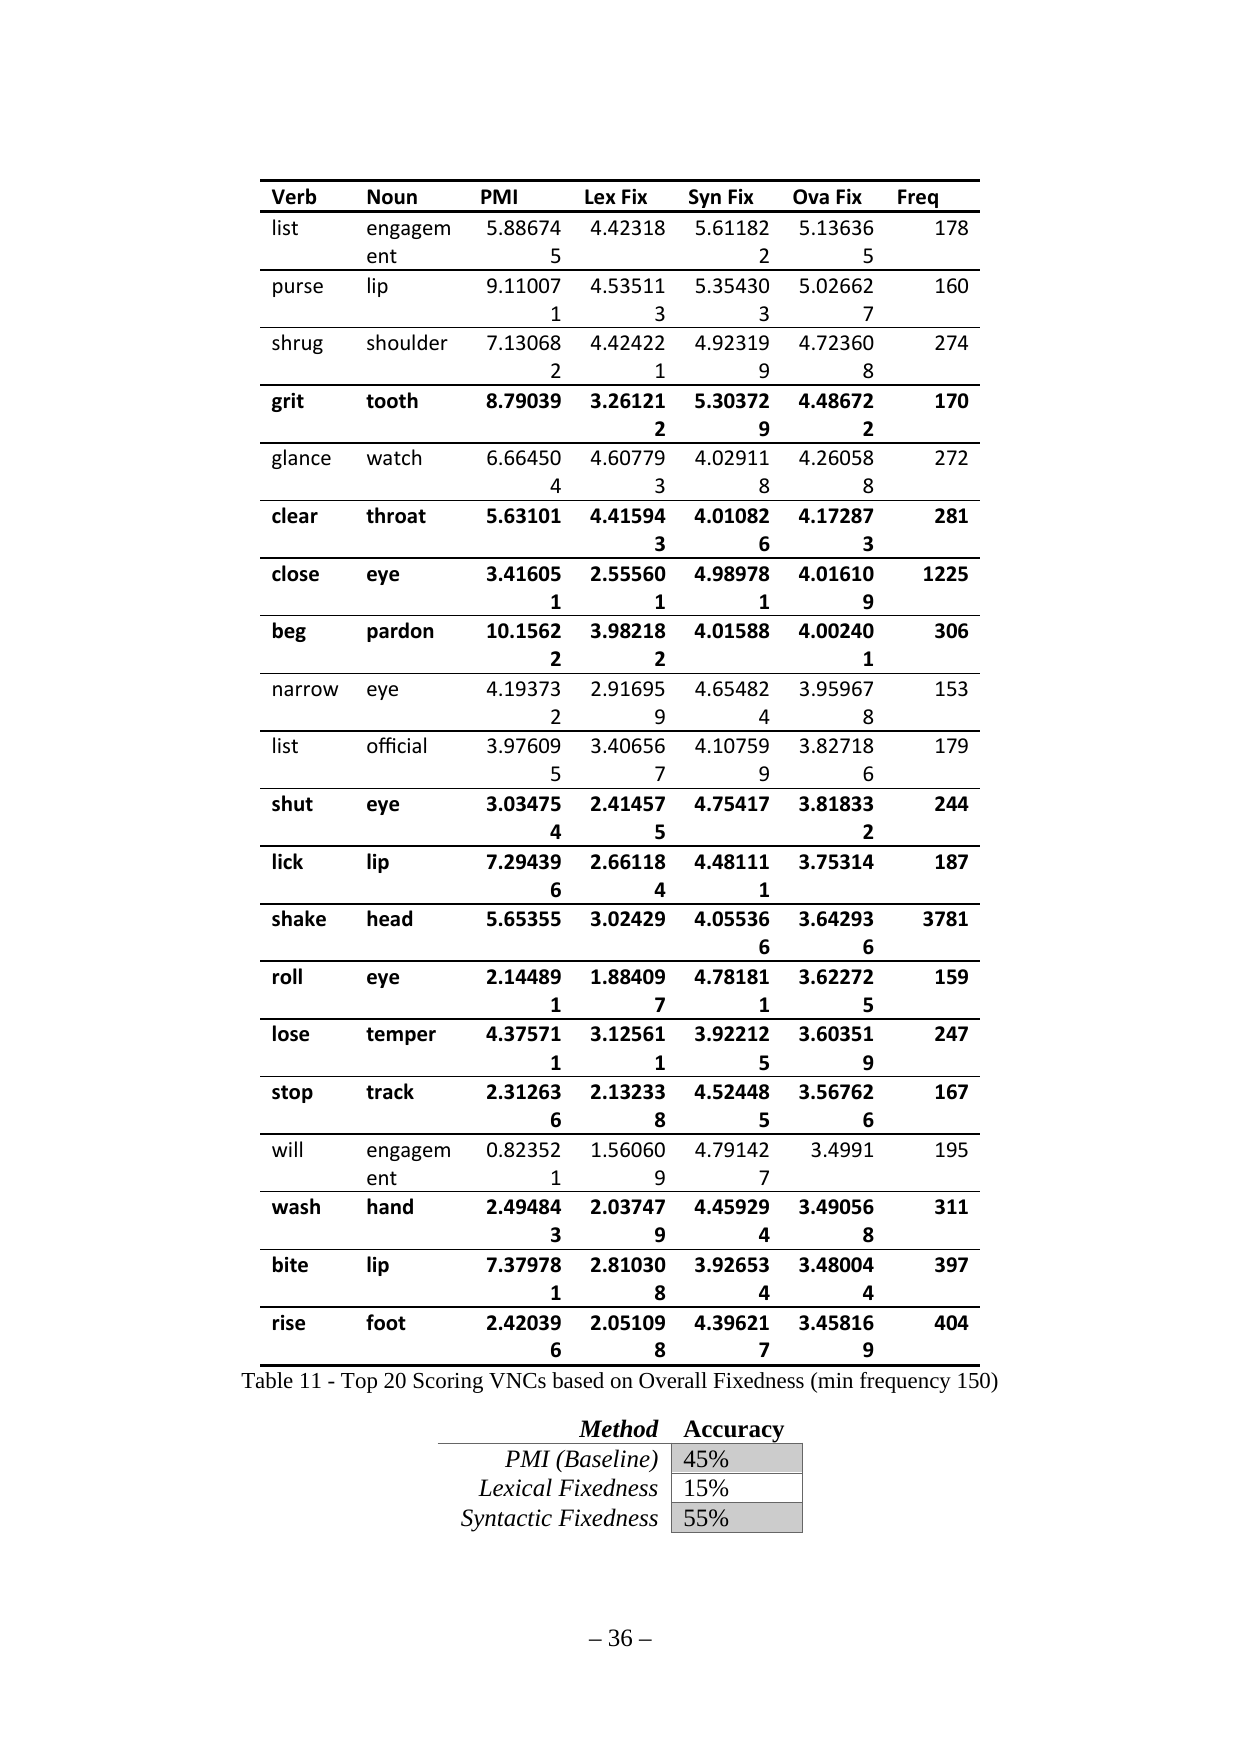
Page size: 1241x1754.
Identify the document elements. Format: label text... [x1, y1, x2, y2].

table_cell 4.002401 [781, 616, 885, 672]
table_cell shake [260, 905, 355, 960]
table_cell Syntactic Fixedness [438, 1502, 671, 1532]
table_cell 3.922125 [677, 1020, 781, 1076]
table_cell 4.723608 [781, 328, 885, 384]
table_cell 4.524485 [677, 1077, 781, 1133]
table_cell 195 [885, 1135, 980, 1191]
table_cell eye [355, 789, 468, 845]
table_cell grit [260, 386, 355, 442]
table_cell bite [260, 1250, 355, 1306]
table_cell 2.051098 [573, 1308, 677, 1364]
table_cell shut [260, 789, 355, 845]
table_cell 5.354303 [677, 271, 781, 327]
table_cell 3.480044 [781, 1250, 885, 1306]
table_cell 2.555601 [573, 559, 677, 615]
table_cell 4.01588 [677, 616, 781, 672]
table_cell engagement [355, 213, 468, 269]
table_cell 7.379781 [469, 1250, 573, 1306]
table_cell clear [260, 501, 355, 557]
table_header Lex Fix [573, 182, 677, 210]
table_cell 2.916959 [573, 674, 677, 730]
table_cell 247 [885, 1020, 980, 1076]
table_cell eye [355, 559, 468, 615]
table_cell lick [260, 847, 355, 903]
table_cell 3.982182 [573, 616, 677, 672]
table_cell 4.654824 [677, 674, 781, 730]
table_cell 7.294396 [469, 847, 573, 903]
table_cell 4.42318 [573, 213, 677, 269]
table_cell track [355, 1077, 468, 1133]
table_cell lip [355, 271, 468, 327]
table_cell stop [260, 1077, 355, 1133]
table_cell 4.75417 [677, 789, 781, 845]
table_cell 2.312636 [469, 1077, 573, 1133]
table_cell close [260, 559, 355, 615]
table_cell 3.416051 [469, 559, 573, 615]
table_cell 4.481111 [677, 847, 781, 903]
table_cell 3.827186 [781, 732, 885, 788]
table_cell 4.260588 [781, 444, 885, 499]
table_cell 187 [885, 847, 980, 903]
table_cell throat [355, 501, 468, 557]
table_cell 274 [885, 328, 980, 384]
table_header Accuracy [672, 1414, 803, 1443]
table_cell eye [355, 962, 468, 1018]
table_cell list [260, 732, 355, 788]
table_cell 244 [885, 789, 980, 845]
table_cell 3781 [885, 905, 980, 960]
table_cell PMI (Baseline) [438, 1444, 671, 1472]
table_cell 178 [885, 213, 980, 269]
table_cell 3.818332 [781, 789, 885, 845]
table_cell 3.603519 [781, 1020, 885, 1076]
table_cell 4.535113 [573, 271, 677, 327]
table_cell 4.107599 [677, 732, 781, 788]
table_cell shoulder [355, 328, 468, 384]
table_cell 3.926534 [677, 1250, 781, 1306]
table_cell 2.661184 [573, 847, 677, 903]
table_header Verb [260, 182, 355, 210]
table_cell 159 [885, 962, 980, 1018]
table_cell 4.781811 [677, 962, 781, 1018]
table_cell 4.029118 [677, 444, 781, 499]
table_cell lose [260, 1020, 355, 1076]
table_cell 272 [885, 444, 980, 499]
table_cell 160 [885, 271, 980, 327]
table_cell 6.664504 [469, 444, 573, 499]
table_cell beg [260, 616, 355, 672]
table_cell 5.303729 [677, 386, 781, 442]
table_cell temper [355, 1020, 468, 1076]
table_cell 4.396217 [677, 1308, 781, 1364]
table_cell engagement [355, 1135, 468, 1191]
table_cell 4.486722 [781, 386, 885, 442]
table_cell 3.034754 [469, 789, 573, 845]
table_header Ova Fix [781, 182, 885, 210]
table_cell 3.125611 [573, 1020, 677, 1076]
table_cell 15% [672, 1474, 802, 1502]
table_cell foot [355, 1308, 468, 1364]
table_cell 3.406567 [573, 732, 677, 788]
table_cell official [355, 732, 468, 788]
table_cell 3.4991 [781, 1135, 885, 1191]
table_cell 2.037479 [573, 1192, 677, 1248]
table_cell wash [260, 1192, 355, 1248]
table_header Syn Fix [677, 182, 781, 210]
table_cell 1225 [885, 559, 980, 615]
table_cell 306 [885, 616, 980, 672]
table_cell 4.989781 [677, 559, 781, 615]
table_cell 3.261212 [573, 386, 677, 442]
table_cell Lexical Fixedness [438, 1473, 671, 1502]
table_cell lip [355, 847, 468, 903]
table_cell 5.65355 [469, 905, 573, 960]
table_cell 4.172873 [781, 501, 885, 557]
table_header Noun [355, 182, 468, 210]
table_cell 5.886745 [469, 213, 573, 269]
table_header Method [438, 1414, 672, 1443]
table_cell 4.375711 [469, 1020, 573, 1076]
table_cell 4.415943 [573, 501, 677, 557]
table_cell 4.016109 [781, 559, 885, 615]
table_cell 45% [672, 1444, 802, 1472]
table_cell 7.130682 [469, 328, 573, 384]
table_cell 3.642936 [781, 905, 885, 960]
table_cell 5.136365 [781, 213, 885, 269]
table_cell hand [355, 1192, 468, 1248]
table_cell 153 [885, 674, 980, 730]
table_cell 55% [672, 1503, 802, 1532]
table_cell 4.010826 [677, 501, 781, 557]
table_cell 2.420396 [469, 1308, 573, 1364]
table_cell 8.79039 [469, 386, 573, 442]
table_cell 2.414575 [573, 789, 677, 845]
table_cell 4.193732 [469, 674, 573, 730]
table_cell eye [355, 674, 468, 730]
table_cell 170 [885, 386, 980, 442]
table_cell 4.055366 [677, 905, 781, 960]
table_cell 3.976095 [469, 732, 573, 788]
table_cell 281 [885, 501, 980, 557]
table_cell shrug [260, 328, 355, 384]
table_cell 5.026627 [781, 271, 885, 327]
table_cell head [355, 905, 468, 960]
table_cell 1.884097 [573, 962, 677, 1018]
table_cell 2.810308 [573, 1250, 677, 1306]
table_cell 1.560609 [573, 1135, 677, 1191]
table_cell 5.611822 [677, 213, 781, 269]
table_cell 3.959678 [781, 674, 885, 730]
table_cell 3.622725 [781, 962, 885, 1018]
table_cell 179 [885, 732, 980, 788]
table_header Freq [885, 182, 980, 210]
table_cell tooth [355, 386, 468, 442]
table_cell 311 [885, 1192, 980, 1248]
table_cell 2.144891 [469, 962, 573, 1018]
table_cell purse [260, 271, 355, 327]
table_cell 397 [885, 1250, 980, 1306]
table_cell 5.63101 [469, 501, 573, 557]
table_cell 4.607793 [573, 444, 677, 499]
table_cell list [260, 213, 355, 269]
table_cell 9.110071 [469, 271, 573, 327]
table_cell glance [260, 444, 355, 499]
text Table 11 - Top 20 Scoring VNCs based on Overall Fixedness (min frequency 150) [187, 1367, 1053, 1393]
table_cell 4.791427 [677, 1135, 781, 1191]
table_cell roll [260, 962, 355, 1018]
table_cell watch [355, 444, 468, 499]
table_cell 2.494843 [469, 1192, 573, 1248]
table_cell 2.132338 [573, 1077, 677, 1133]
table_header PMI [469, 182, 573, 210]
table_cell 0.823521 [469, 1135, 573, 1191]
table_cell 3.458169 [781, 1308, 885, 1364]
table_cell 3.75314 [781, 847, 885, 903]
table_cell 4.459294 [677, 1192, 781, 1248]
table_cell 3.567626 [781, 1077, 885, 1133]
table_cell rise [260, 1308, 355, 1364]
table_cell 404 [885, 1308, 980, 1364]
table_cell 10.15622 [469, 616, 573, 672]
table_cell 167 [885, 1077, 980, 1133]
table_cell pardon [355, 616, 468, 672]
table_cell 4.424221 [573, 328, 677, 384]
table_cell 4.923199 [677, 328, 781, 384]
table_cell narrow [260, 674, 355, 730]
table_cell lip [355, 1250, 468, 1306]
table_cell will [260, 1135, 355, 1191]
table_cell 3.490568 [781, 1192, 885, 1248]
table_cell 3.02429 [573, 905, 677, 960]
